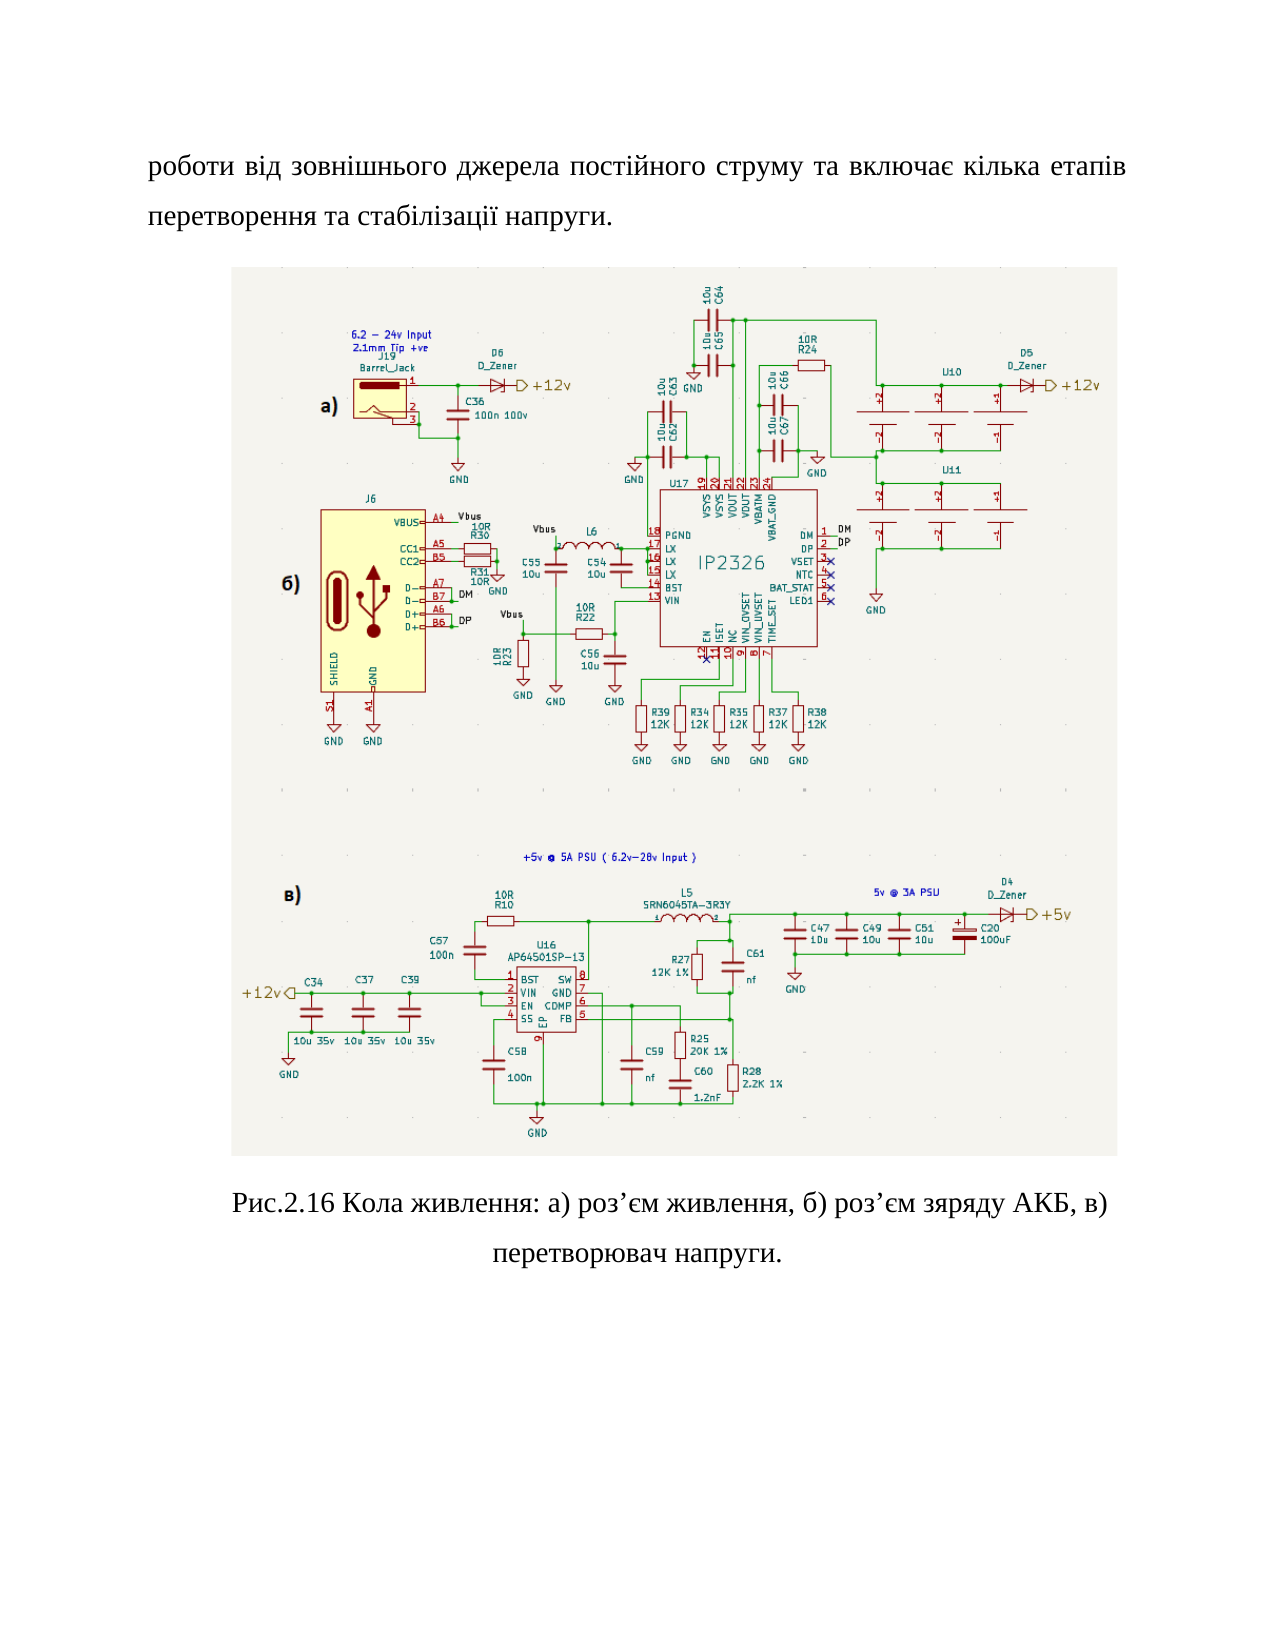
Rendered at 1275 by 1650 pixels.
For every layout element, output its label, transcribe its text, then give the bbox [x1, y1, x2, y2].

picture [231, 267, 1118, 1156]
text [148, 148, 1127, 231]
text Рис.2.16 Кола живлення: a) роз’єм живлення, б) роз’єм зяряду АКБ, в) перетворювач напруги. [148, 1185, 1127, 1269]
